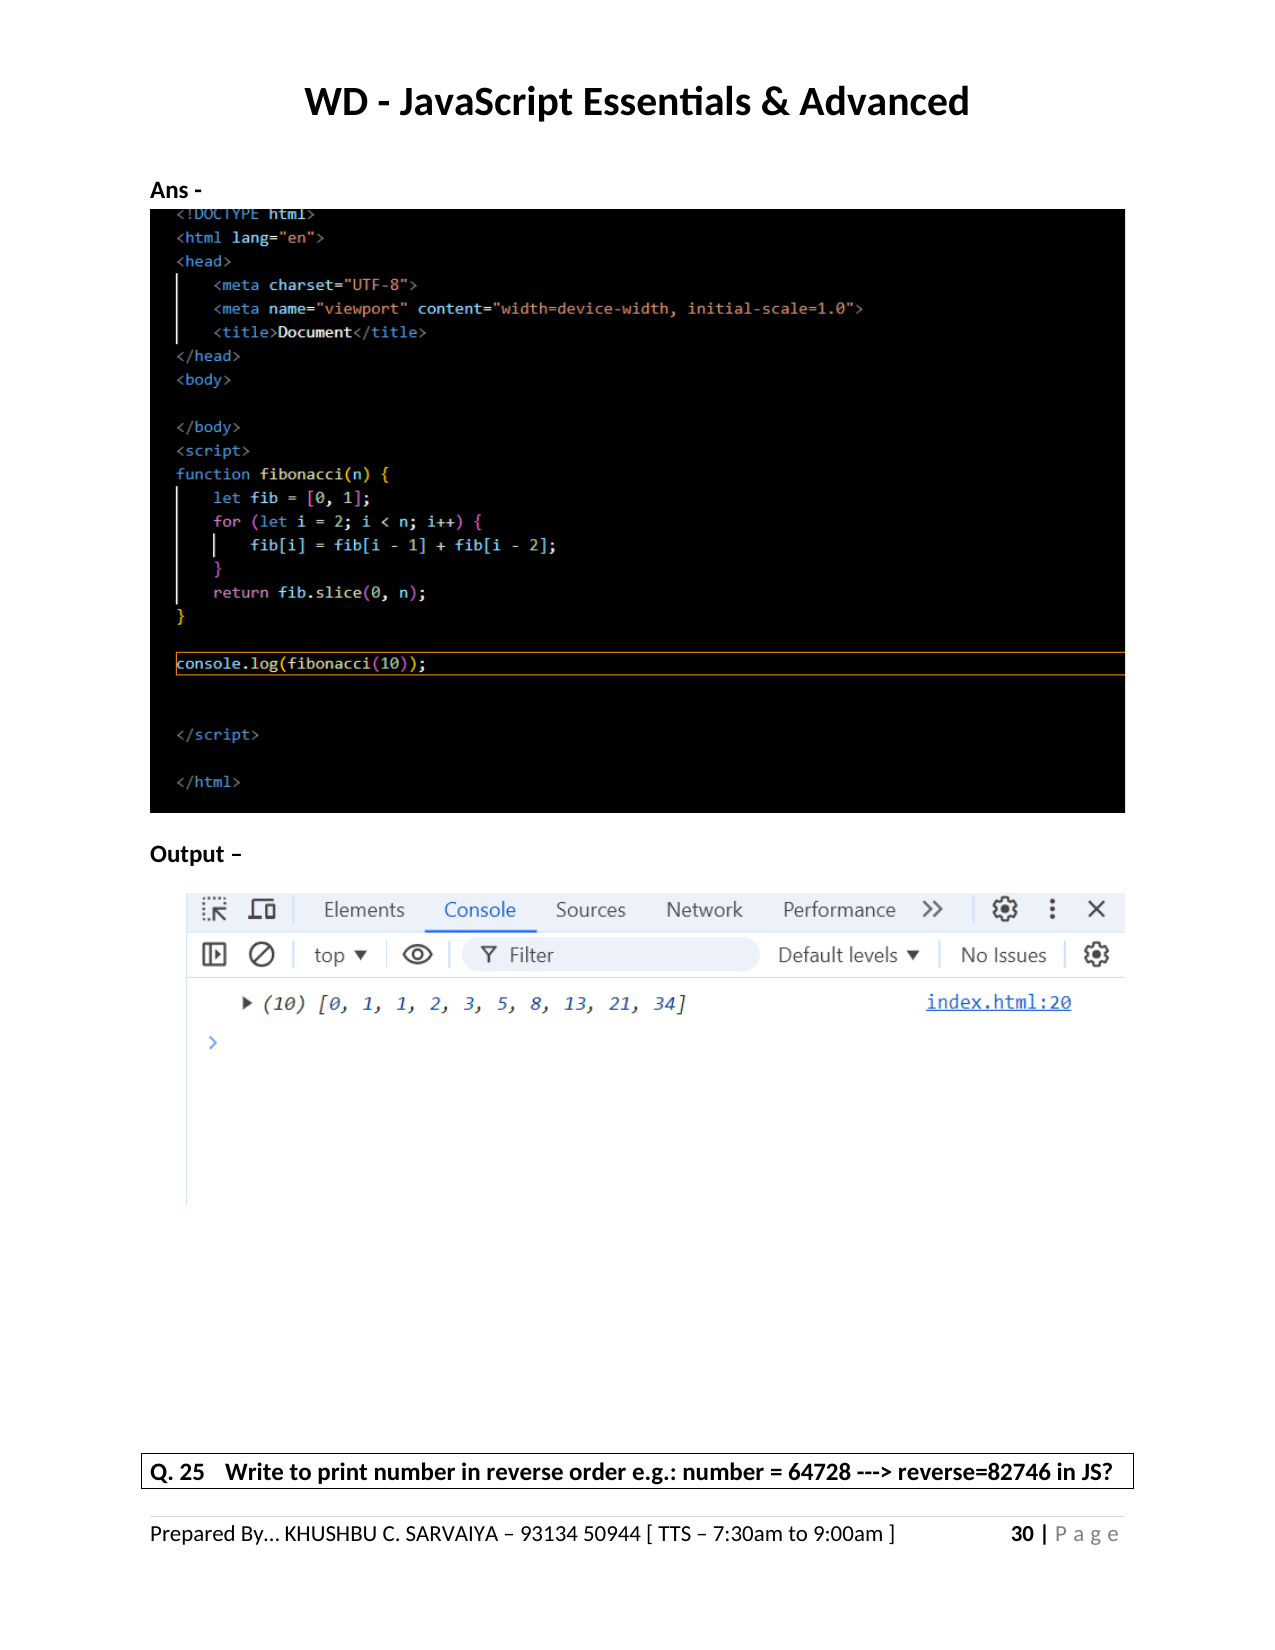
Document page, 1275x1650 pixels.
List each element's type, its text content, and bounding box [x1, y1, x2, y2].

picture [150, 209, 1125, 813]
picture [150, 893, 1125, 1205]
text Q. 25 Write to print number in reverse order e.g.: number = 64728 ---> reverse=82746 in JS? [142, 1454, 1133, 1488]
text Ans - [150, 174, 1125, 209]
text Output – [150, 838, 1125, 868]
